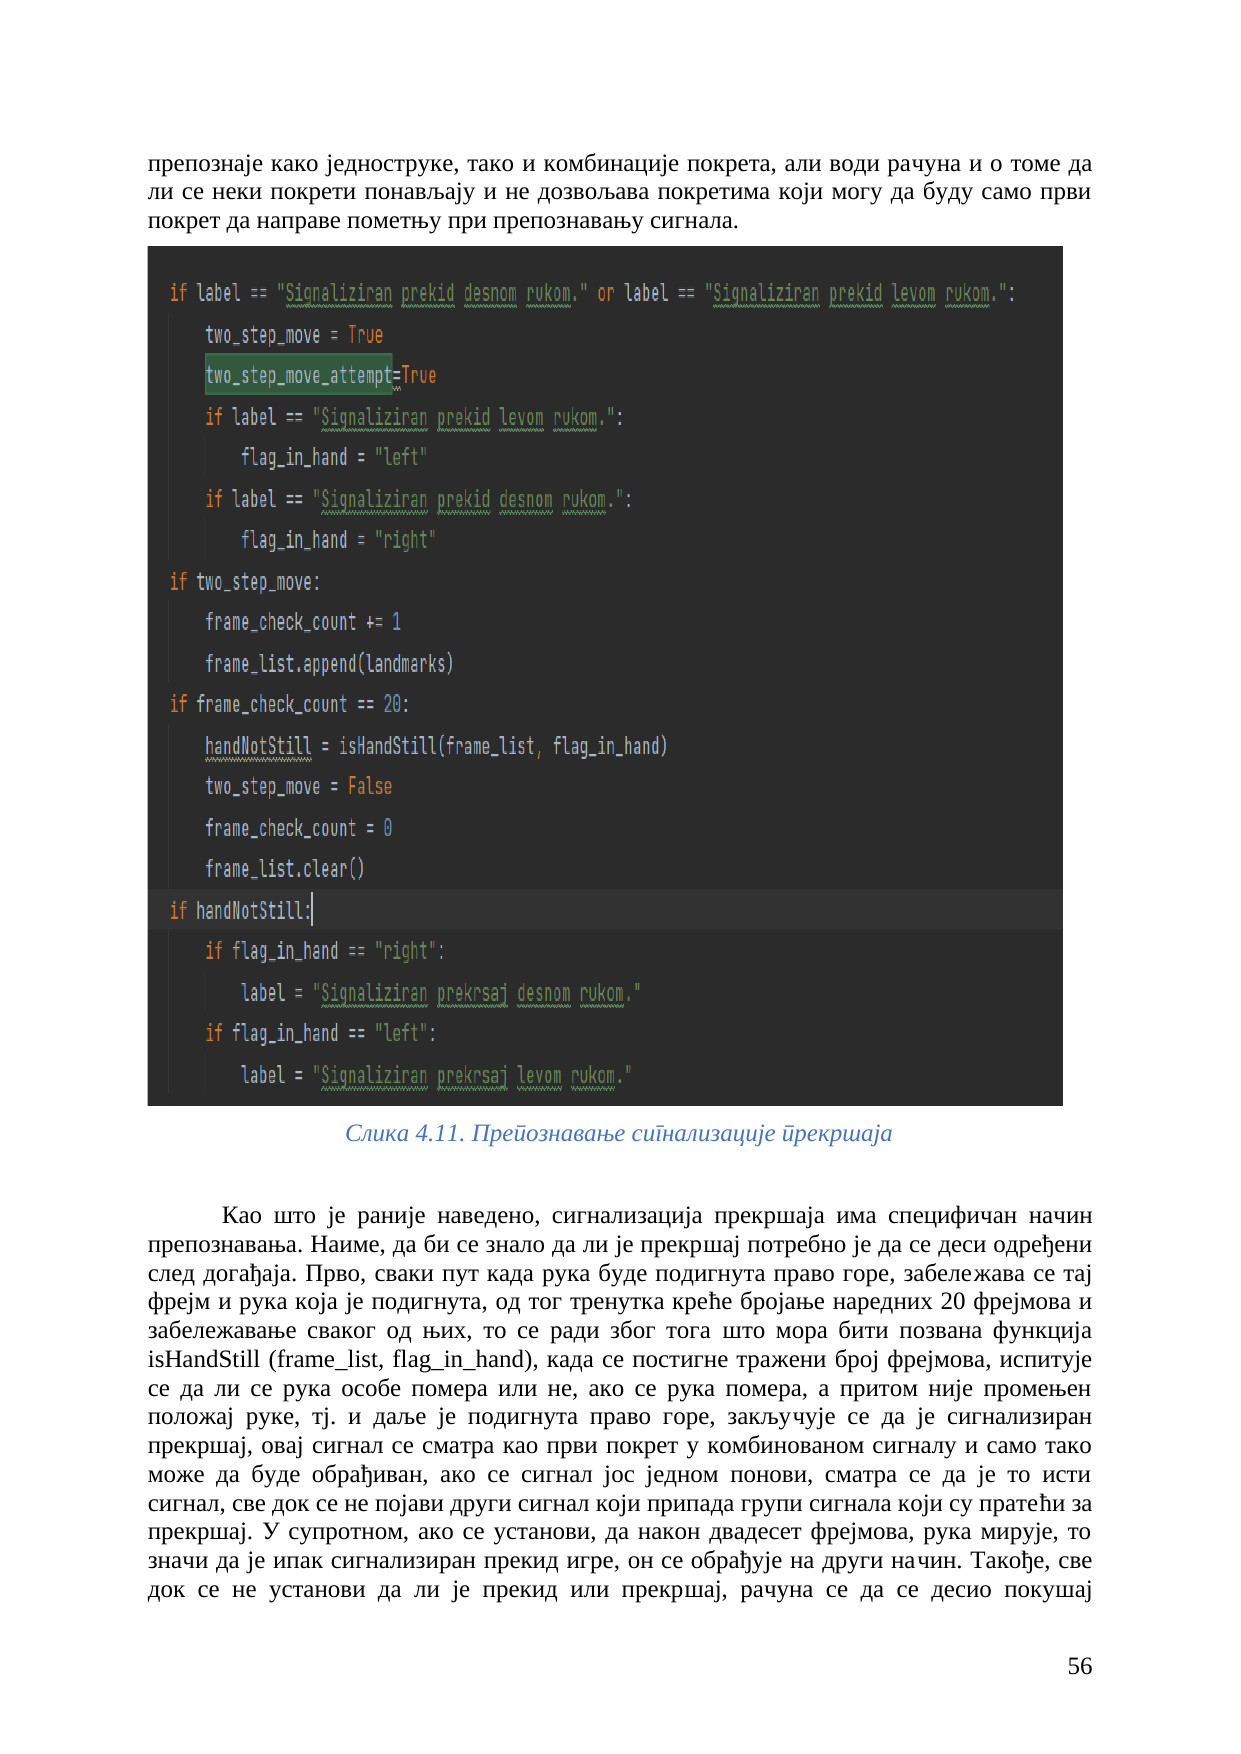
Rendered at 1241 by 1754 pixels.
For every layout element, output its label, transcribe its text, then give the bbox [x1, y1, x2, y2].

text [148, 1200, 1092, 1603]
text Слика 4.11. Препознавање сигнализације прекршаја [148, 1118, 1092, 1146]
picture [147, 246, 1063, 1106]
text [148, 148, 1092, 234]
